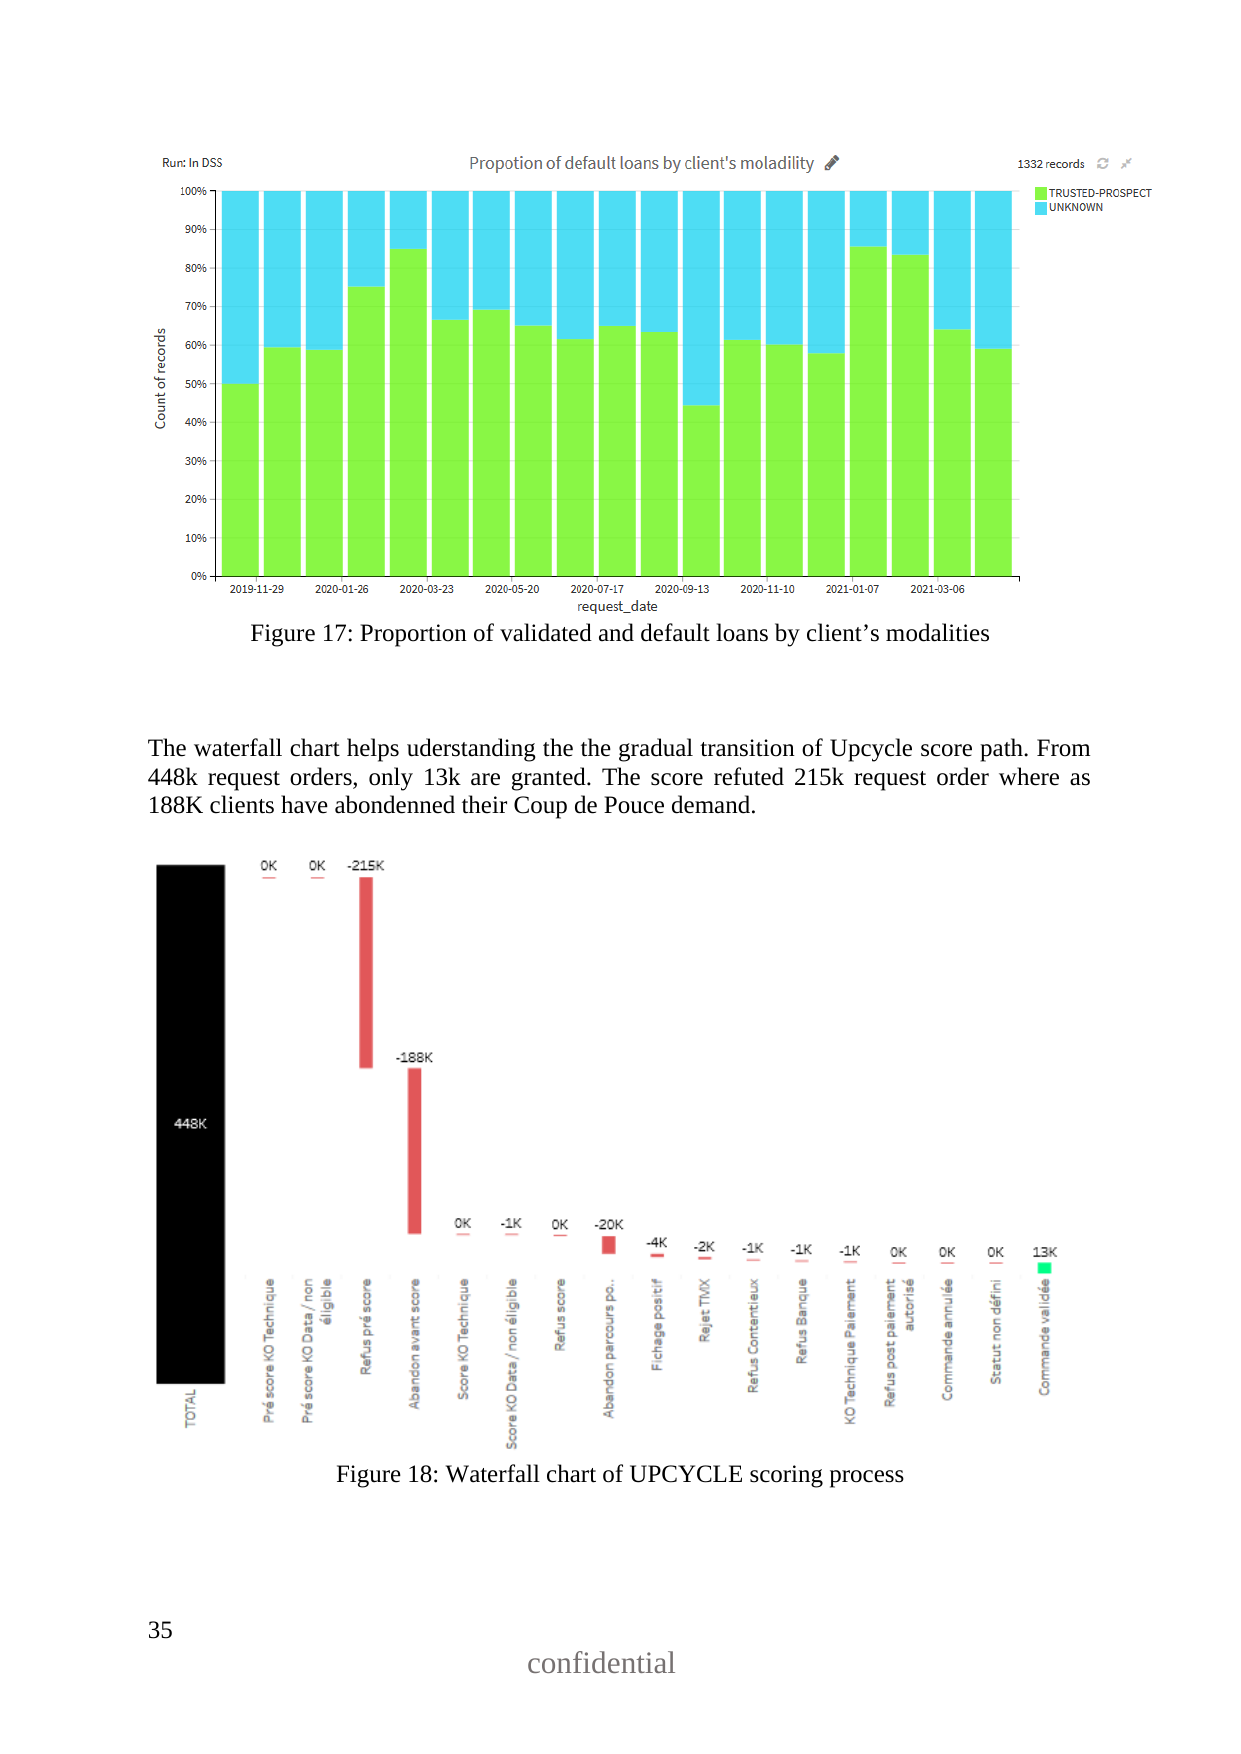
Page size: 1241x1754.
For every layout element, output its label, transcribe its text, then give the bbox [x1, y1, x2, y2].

picture [147, 147, 1155, 618]
text Figure 18: Waterfall chart of UPCYCLE scoring process [148, 1460, 1093, 1488]
picture [147, 847, 1093, 1460]
text Figure 17: Proportion of validated and default loans by client’s modalities [148, 618, 1093, 647]
text The waterfall chart helps uderstanding the the gradual transition of Upcycle score path. From 448k request orders, only 13k are granted. The score refuted 215k request order where as 188K clients have abondenned their Coup de Pouce demand. [148, 733, 1093, 819]
